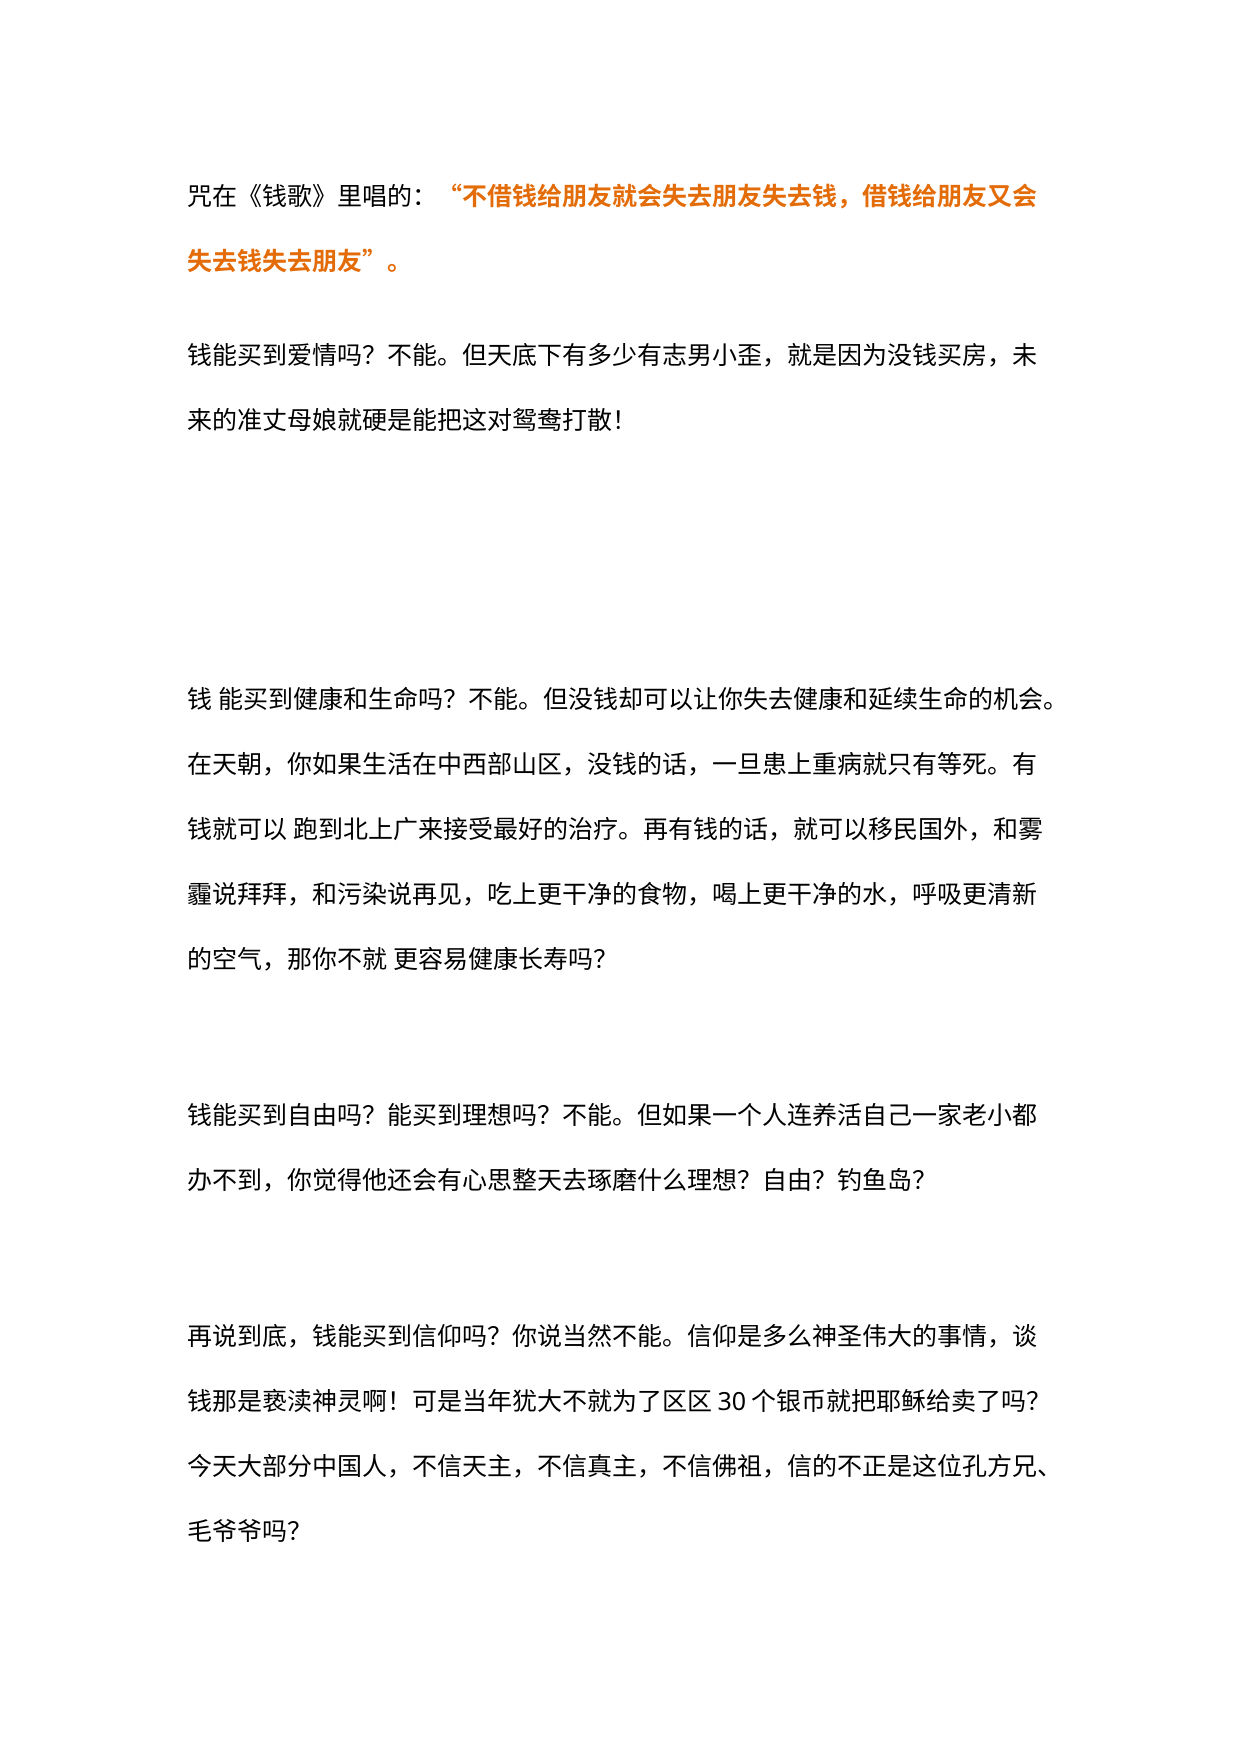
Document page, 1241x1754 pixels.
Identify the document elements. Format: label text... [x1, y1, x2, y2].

text 钱 能买到健康和生命吗？不能。但没钱却可以让你失去健康和延续生命的机会。在天朝，你如果生活在中西部山区，没钱的话，一旦患上重病就只有等死。有钱就可以 跑到北上广来接受最好的治疗。再有钱的话，就可以移民国外，和雾霾说拜拜，和污染说再见，吃上更干净的食物，喝上更干净的水，呼吸更清新的空气，那你不就 更容易健康长寿吗？ [187, 665, 1053, 990]
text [187, 162, 1053, 292]
text 钱能买到自由吗？能买到理想吗？不能。但如果一个人连养活自己一家老小都办不到，你觉得他还会有心思整天去琢磨什么理想？自由？钓鱼岛？ [187, 1081, 1053, 1211]
text 再说到底，钱能买到信仰吗？你说当然不能。信仰是多么神圣伟大的事情，谈钱那是亵渎神灵啊！可是当年犹大不就为了区区30个银币就把耶稣给卖了吗？今天大部分中国人，不信天主，不信真主，不信佛祖，信的不正是这位孔方兄、毛爷爷吗？ [187, 1302, 1053, 1562]
text 钱能买到爱情吗？不能。但天底下有多少有志男小歪，就是因为没钱买房，未来的准丈母娘就硬是能把这对鸳鸯打散！ [187, 321, 1053, 451]
